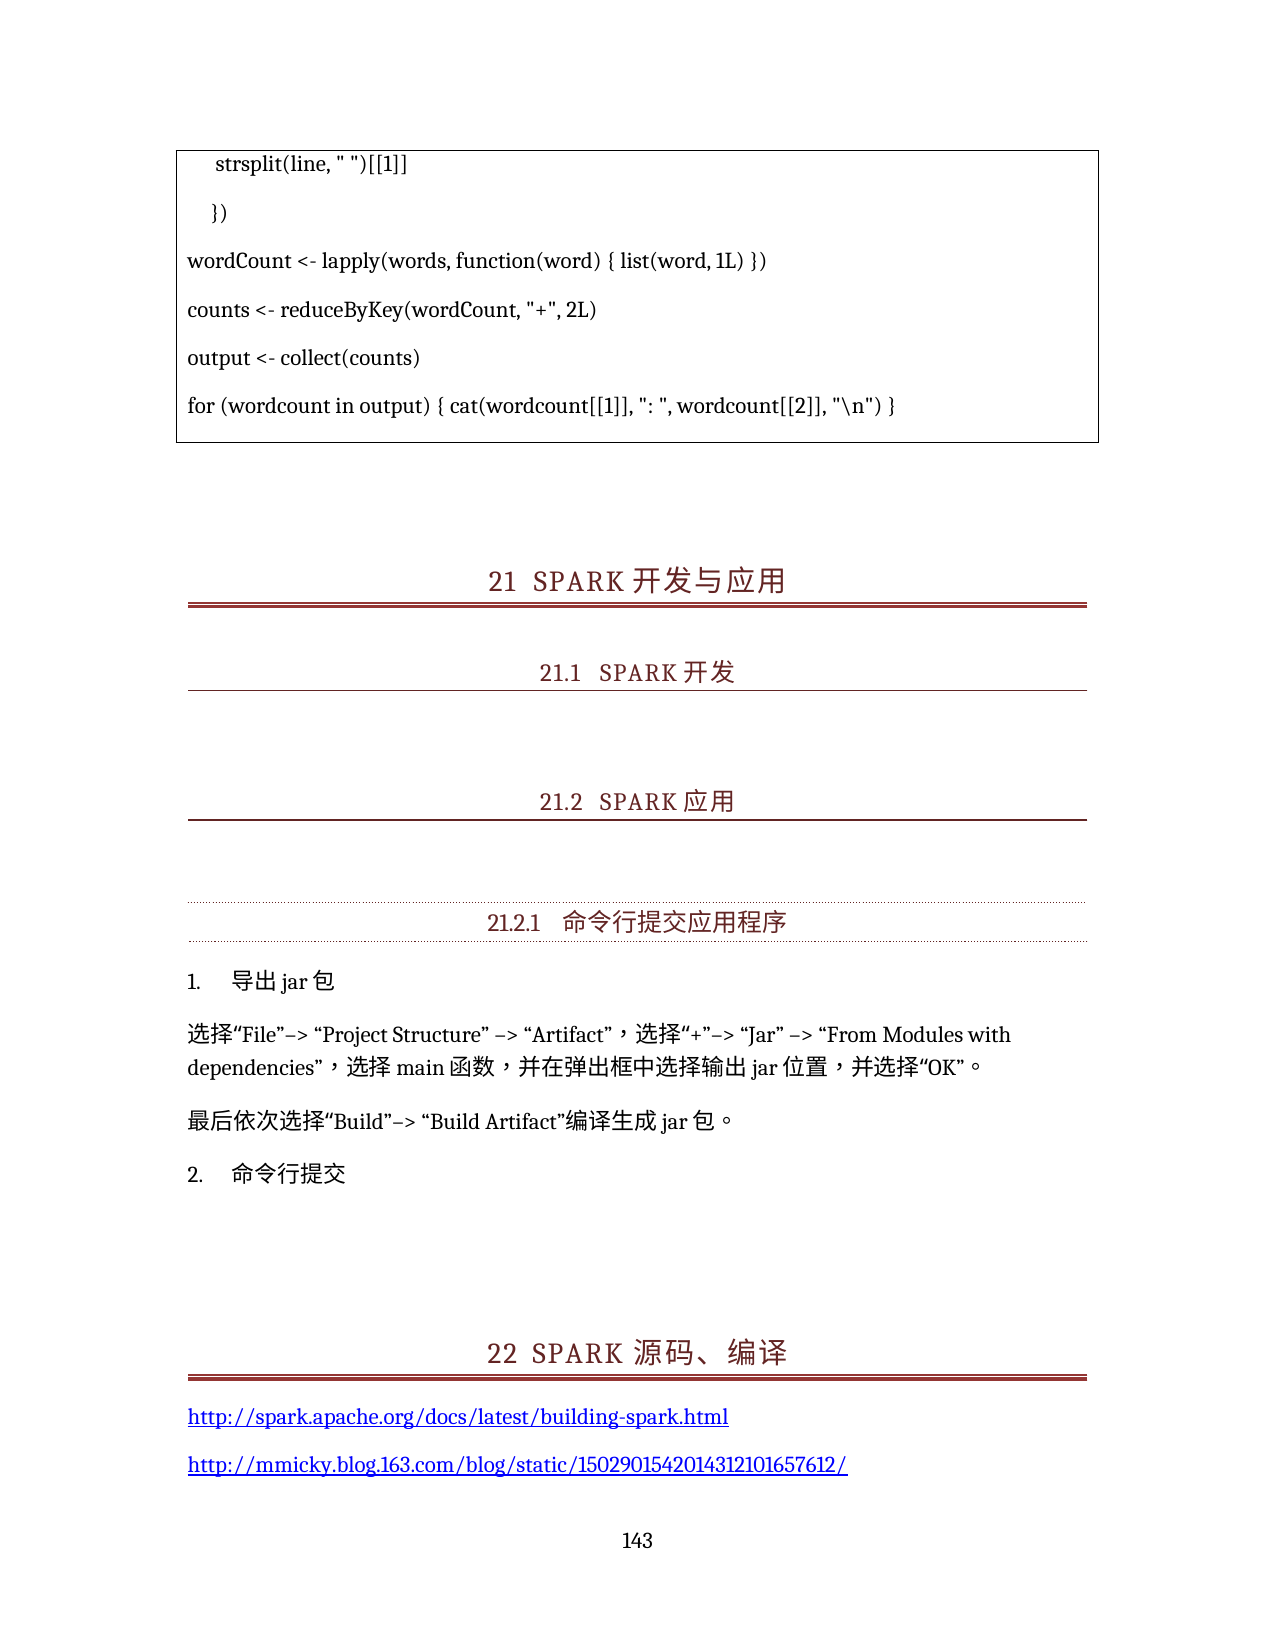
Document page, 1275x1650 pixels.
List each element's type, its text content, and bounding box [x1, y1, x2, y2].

text 选择“File”–> “Project Structure” –> “Artifact”，选择“+”–> “Jar” –> “From Modules with dependencies”，选择main函数，并在弹出框中选择输出jar位置，并选择“OK”。 [187, 1018, 1087, 1082]
subtitle Spark应用 [187, 783, 1087, 821]
subtitle Spark开发 [187, 652, 1087, 691]
text http://mmicky.blog.163.com/blog/static/1502901542014312101657612/ [187, 1452, 1087, 1478]
text http://spark.apache.org/docs/latest/building-spark.html [187, 1403, 1087, 1430]
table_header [177, 151, 1098, 442]
list 导出jar包 [187, 965, 1087, 996]
text 最后依次选择“Build”–> “Build Artifact”编译生成jar包。 [187, 1105, 1087, 1136]
subtitle Spark开发与应用 [187, 560, 1087, 608]
list 命令行提交 [187, 1158, 1087, 1190]
subtitle 命令行提交应用程序 [187, 902, 1087, 942]
subtitle Spark 源码、编译 [187, 1330, 1087, 1381]
